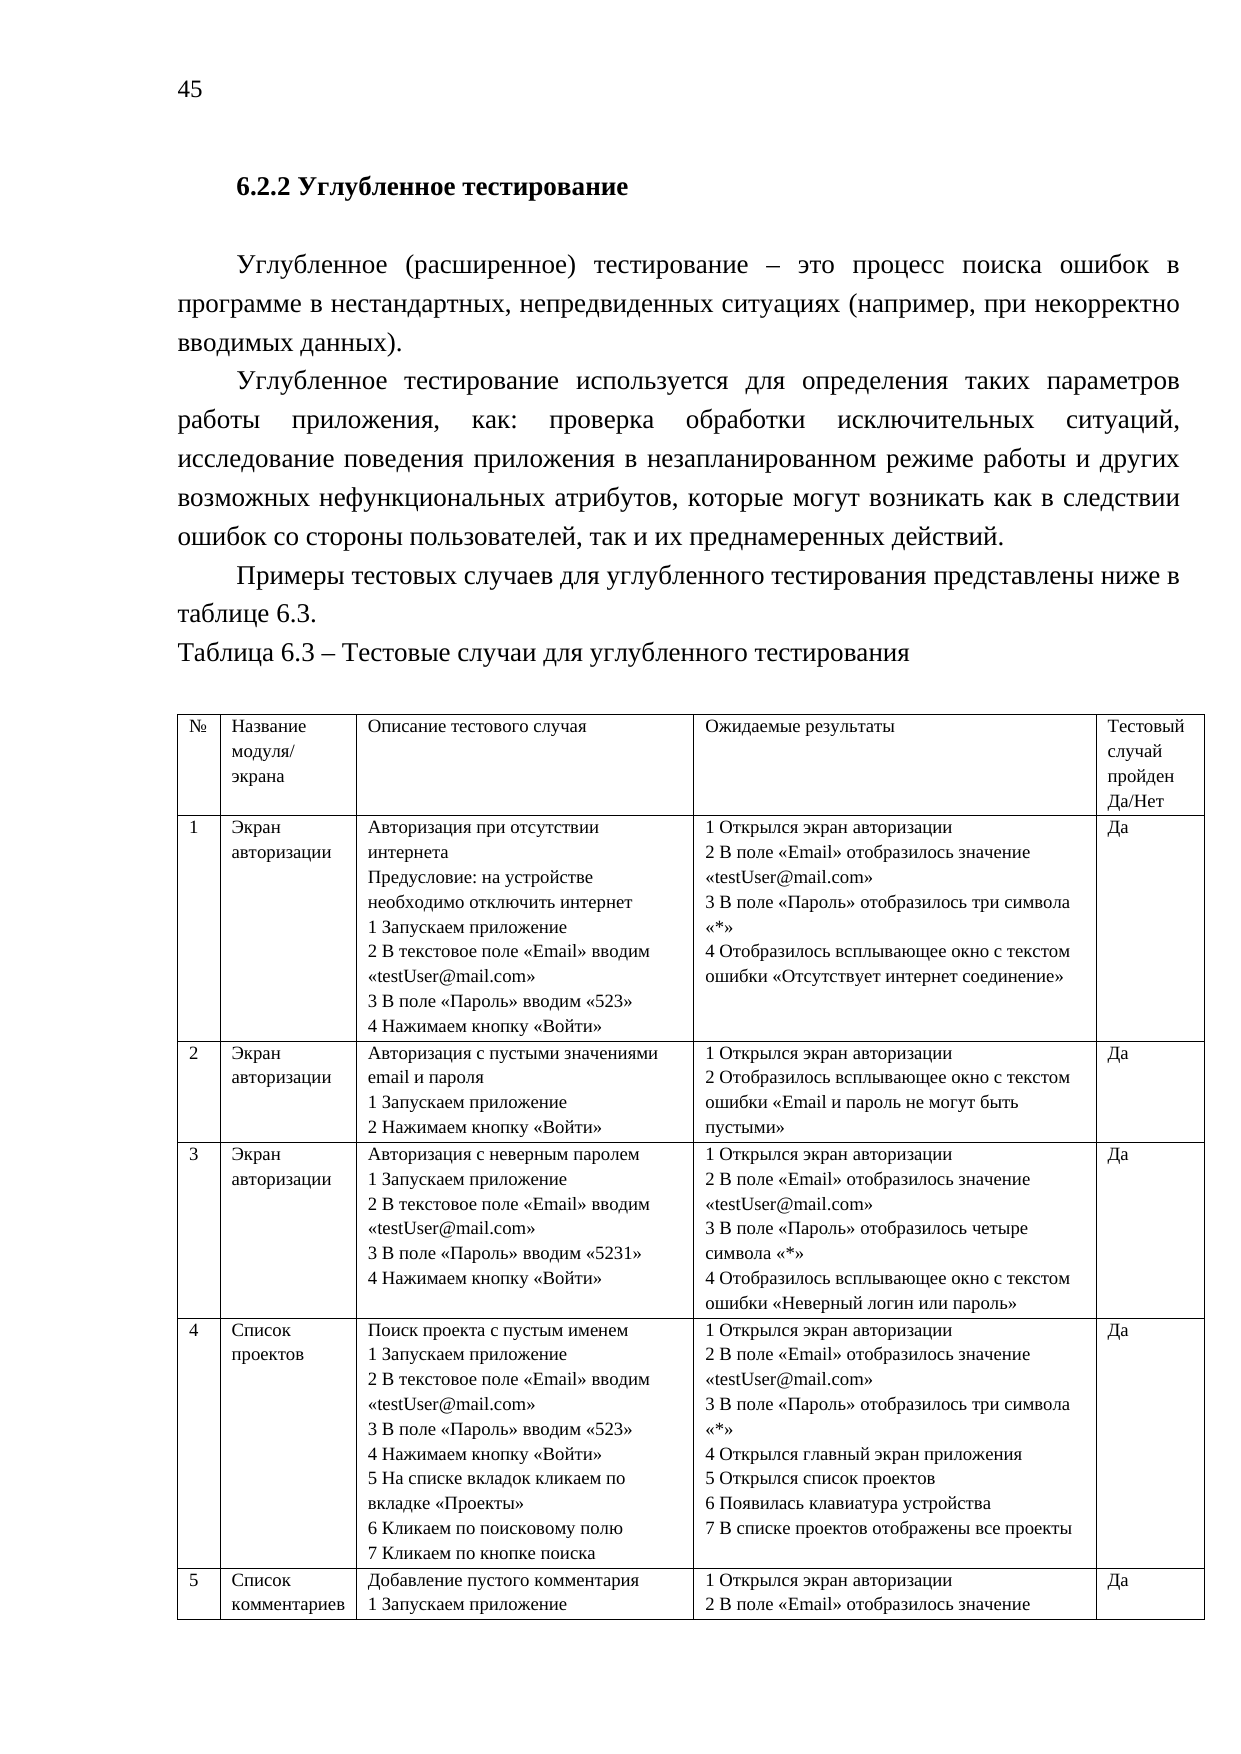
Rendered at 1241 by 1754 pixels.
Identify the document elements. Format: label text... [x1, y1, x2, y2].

table_cell Список проектов [221, 1319, 356, 1567]
table_cell 5 [178, 1569, 220, 1619]
table_cell Экран авторизации [221, 1143, 356, 1317]
text Углубленное (расширенное) тестирование – это процесс поиска ошибок в программе в нестандартных, непредвиденных ситуациях (например, при некорректно вводимых данных). [177, 248, 1181, 357]
table_cell 2 [178, 1042, 220, 1142]
table_cell Да [1097, 816, 1204, 1041]
table_header Описание тестового случая [357, 715, 693, 815]
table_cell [357, 1569, 693, 1619]
table_cell Поиск проекта с пустым именем 1 Запускаем приложение 2 В текстовое поле «Email» вводим «testUser@mail.com» 3 В поле «Пароль» вводим «523» 4 Нажимаем кнопку «Войти» 5 На списке вкладок кликаем по вкладке «Проекты» 6 Кликаем по поисковому полю 7 Кликаем по кнопке поиска [357, 1319, 693, 1567]
table_cell 3 [178, 1143, 220, 1317]
table_header Название модуля/ экрана [221, 715, 356, 815]
table_cell Да [1097, 1319, 1204, 1567]
table_header № [178, 715, 220, 815]
table_cell 1 Открылся экран авторизации 2 В поле «Email» отобразилось значение «testUser@mail.com» 3 В поле «Пароль» отобразилось три символа «*» 4 Открылся главный экран приложения 5 Открылся список проектов 6 Появилась клавиатура устройства 7 В списке проектов отображены все проекты [694, 1319, 1096, 1567]
table_header Тестовый случай пройден Да/Нет [1097, 715, 1204, 815]
table_cell Да [1097, 1042, 1204, 1142]
text Таблица 6.3 – Тестовые случаи для углубленного тестирования [177, 636, 1181, 668]
table_header Ожидаемые результаты [694, 715, 1096, 815]
table_cell Список комментариев [221, 1569, 356, 1619]
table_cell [694, 1569, 1096, 1619]
table_cell Да [1097, 1143, 1204, 1317]
table_cell 1 Открылся экран авторизации 2 Отобразилось всплывающее окно с текстом ошибки «Email и пароль не могут быть пустыми» [694, 1042, 1096, 1142]
table_cell 1 Открылся экран авторизации 2 В поле «Email» отобразилось значение «testUser@mail.com» 3 В поле «Пароль» отобразилось четыре символа «*» 4 Отобразилось всплывающее окно с текстом ошибки «Неверный логин или пароль» [694, 1143, 1096, 1317]
table_cell 1 Открылся экран авторизации 2 В поле «Email» отобразилось значение «testUser@mail.com» 3 В поле «Пароль» отобразилось три символа «*» 4 Отобразилось всплывающее окно с текстом ошибки «Отсутствует интернет соединение» [694, 816, 1096, 1041]
table_cell Авторизация при отсутствии интернета Предусловие: на устройстве необходимо отключить интернет 1 Запускаем приложение 2 В текстовое поле «Email» вводим «testUser@mail.com» 3 В поле «Пароль» вводим «523» 4 Нажимаем кнопку «Войти» [357, 816, 693, 1041]
text Углубленное тестирование используется для определения таких параметров работы приложения, как: проверка обработки исключительных ситуаций, исследование поведения приложения в незапланированном режиме работы и других возможных нефункциональных атрибутов, которые могут возникать как в следствии ошибок со стороны пользователей, так и их преднамеренных действий. [177, 364, 1181, 551]
table_cell 4 [178, 1319, 220, 1567]
text 6.2.2 Углубленное тестирование [177, 170, 1181, 201]
table_cell Да [1097, 1569, 1204, 1619]
table_cell 1 [178, 816, 220, 1041]
table_cell Авторизация с пустыми значениями email и пароля 1 Запускаем приложение 2 Нажимаем кнопку «Войти» [357, 1042, 693, 1142]
text Примеры тестовых случаев для углубленного тестирования представлены ниже в таблице 6.3. [177, 559, 1181, 629]
table_cell Авторизация с неверным паролем 1 Запускаем приложение 2 В текстовое поле «Email» вводим «testUser@mail.com» 3 В поле «Пароль» вводим «5231» 4 Нажимаем кнопку «Войти» [357, 1143, 693, 1317]
table_cell Экран авторизации [221, 1042, 356, 1142]
table_cell Экран авторизации [221, 816, 356, 1041]
